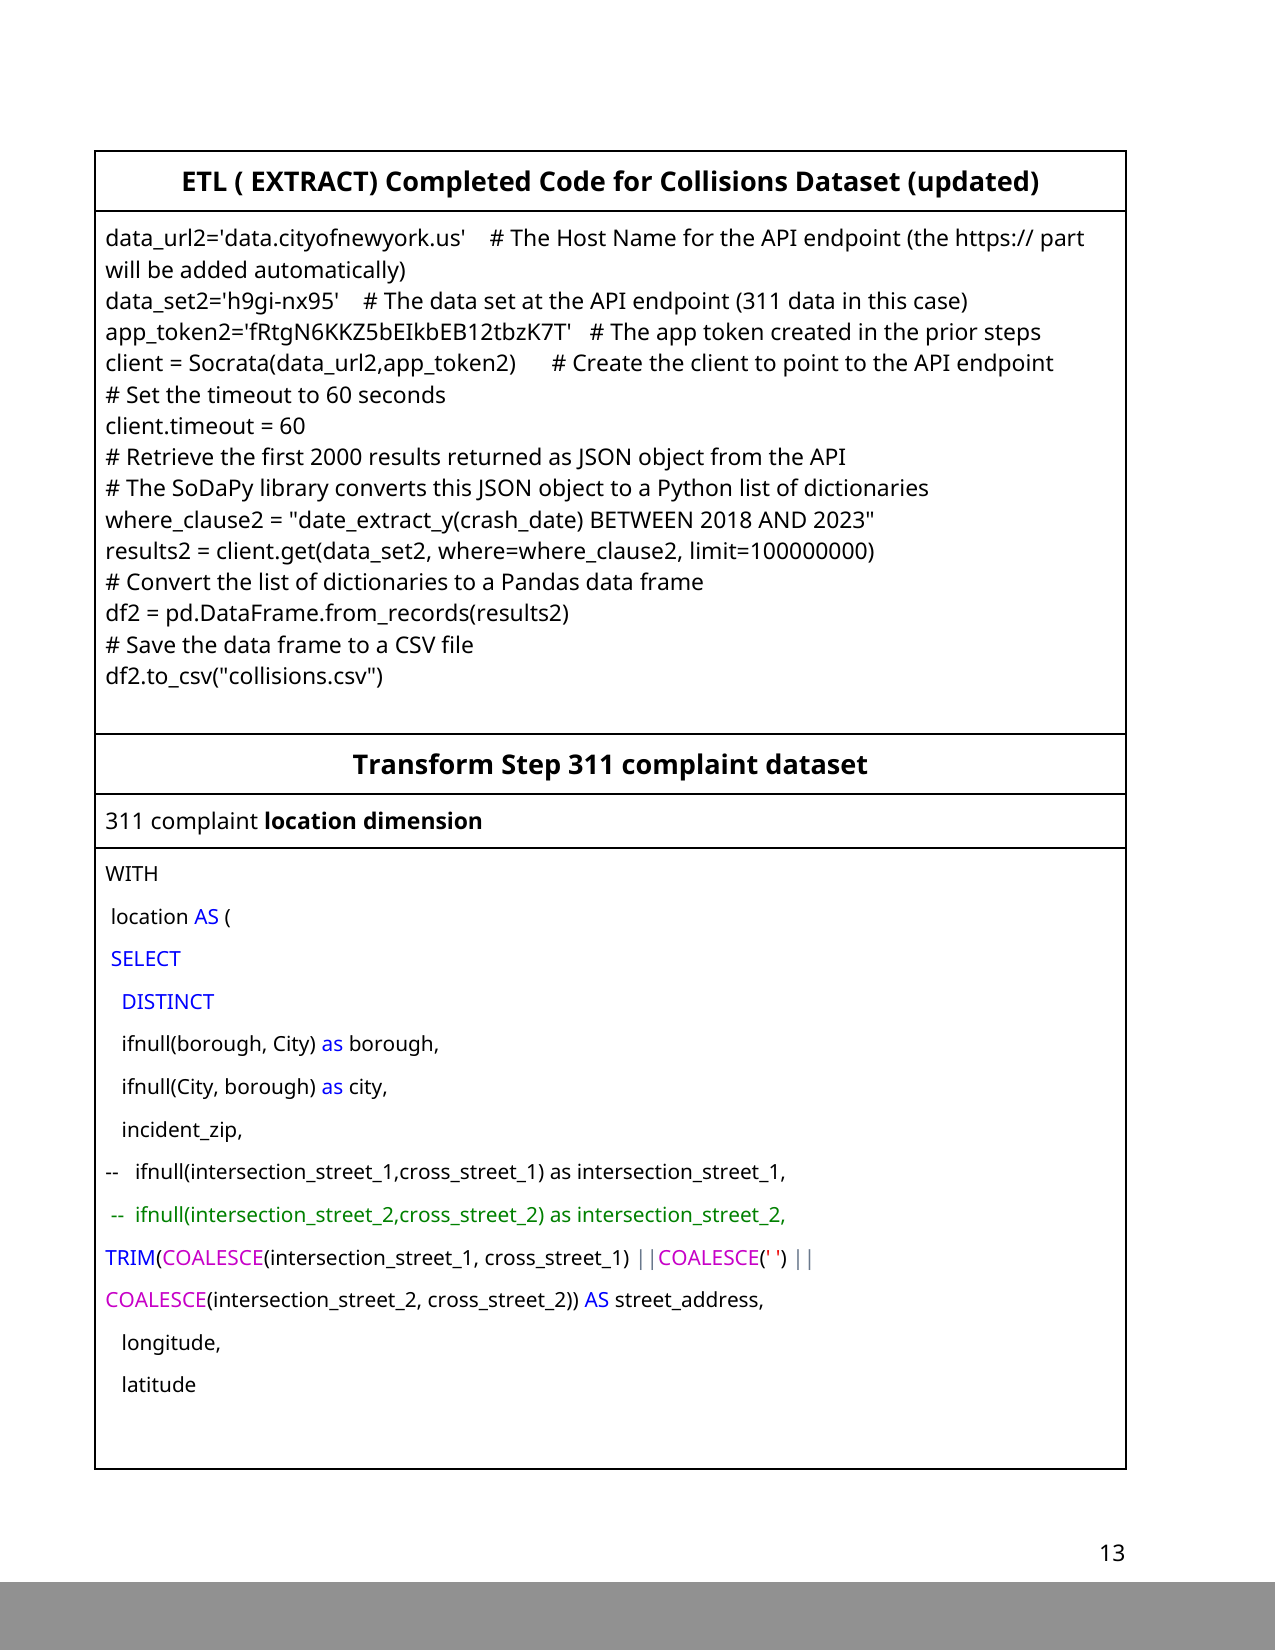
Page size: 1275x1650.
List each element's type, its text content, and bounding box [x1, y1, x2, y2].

picture [0, 1582, 1275, 1650]
table_cell Transform Step 311 complaint dataset [96, 735, 1125, 792]
table_cell data_url2='data.cityofnewyork.us' # The Host Name for the API endpoint (the https:// part will be added automatically) data_set2='h9gi-nx95' # The data set at the API endpoint (311 data in this case) app_token2='fRtgN6KKZ5bEIkbEB12tbzK7T' # The app token created in the prior steps client = Socrata(data_url2,app_token2) # Create the client to point to the API endpoint # Set the timeout to 60 seconds client.timeout = 60 # Retrieve the first 2000 results returned as JSON object from the API # The SoDaPy library converts this JSON object to a Python list of dictionaries where_clause2 = "date_extract_y(crash_date) BETWEEN 2018 AND 2023" results2 = client.get(data_set2, where=where_clause2, limit=100000000) # Convert the list of dictionaries to a Pandas data frame df2 = pd.DataFrame.from_records(results2) # Save the data frame to a CSV file df2.to_csv("collisions.csv") [96, 212, 1125, 733]
table_cell 311 complaint location dimension [96, 795, 1125, 847]
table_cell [96, 849, 1125, 1468]
table_header ETL ( EXTRACT) Completed Code for Collisions Dataset (updated) [96, 152, 1125, 210]
